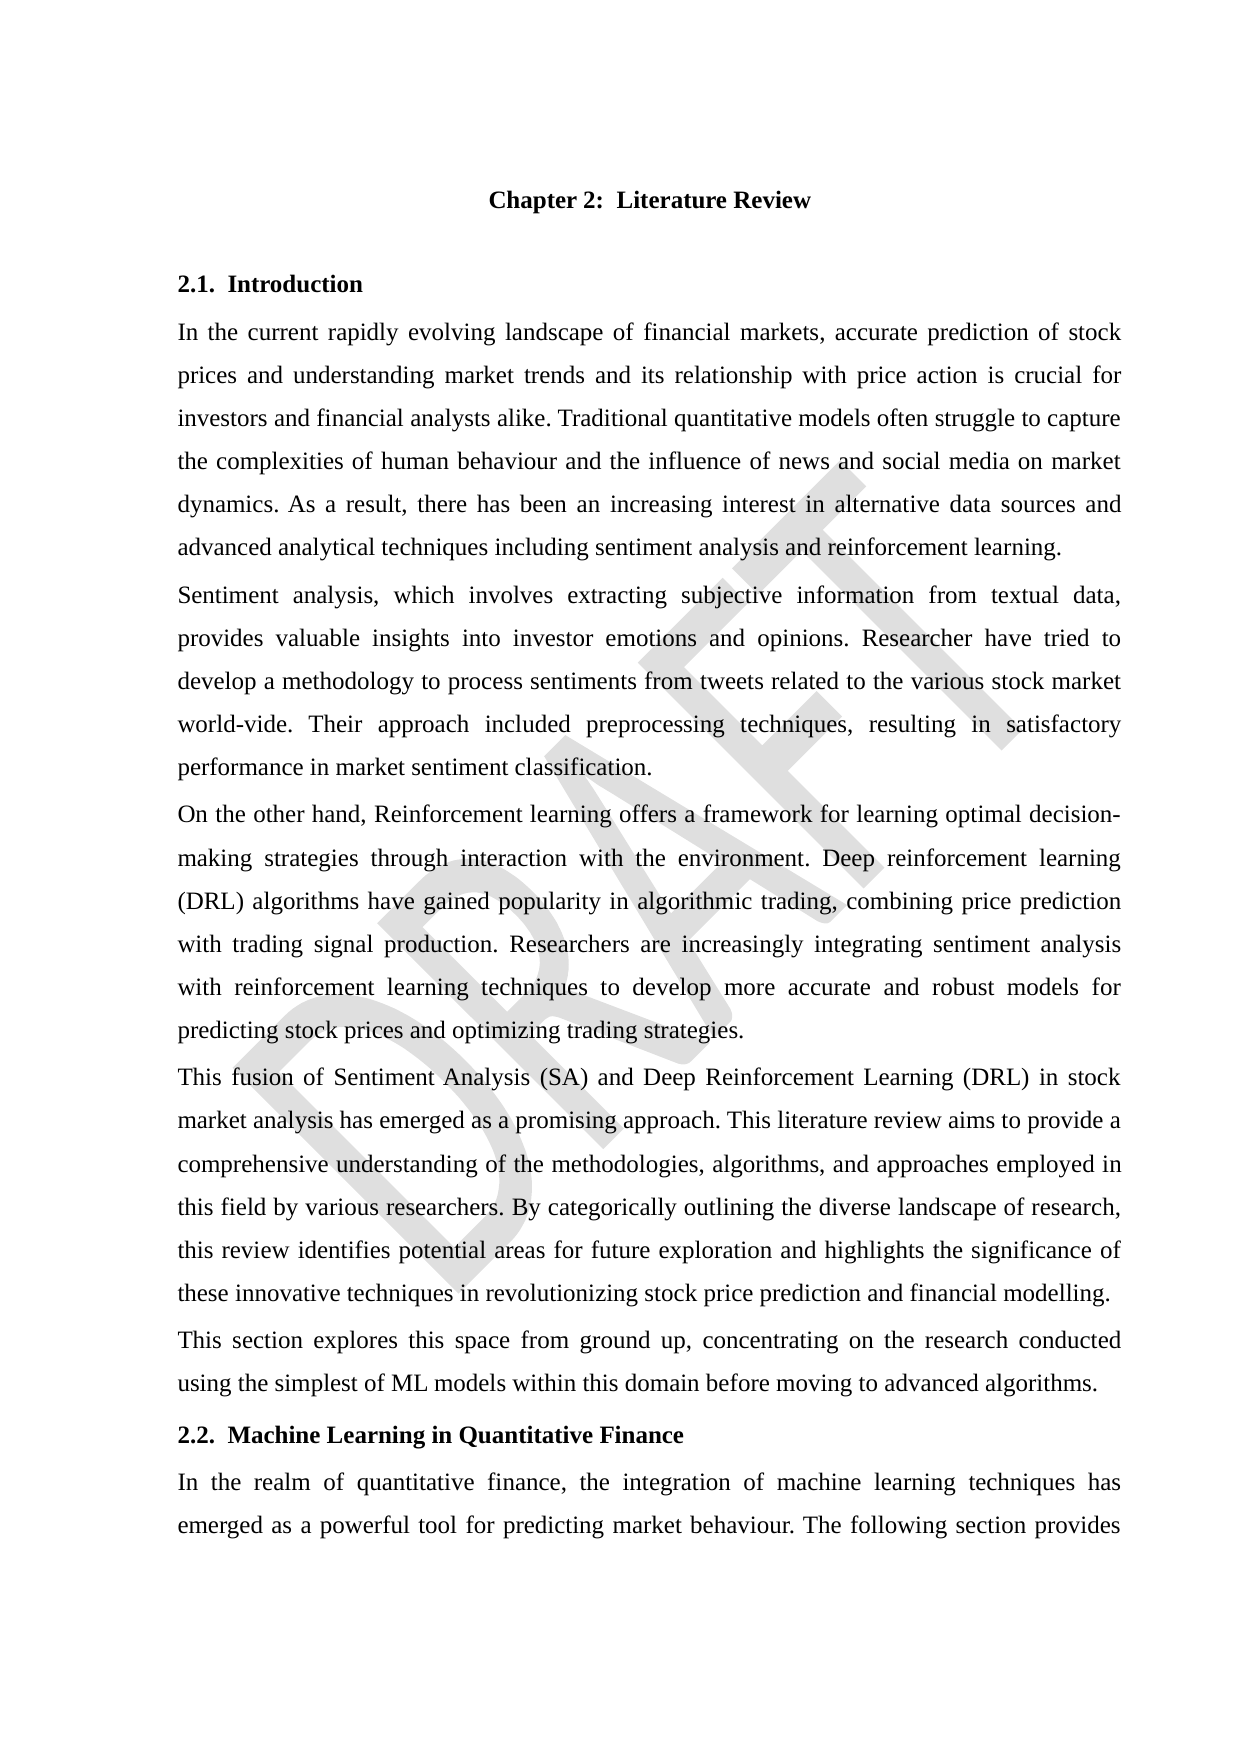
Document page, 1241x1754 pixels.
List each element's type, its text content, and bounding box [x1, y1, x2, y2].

subtitle Machine Learning in Quantitative Finance [177, 1420, 1122, 1449]
text Sentiment analysis, which involves extracting subjective information from textual data, provides valuable insights into investor emotions and opinions. Researcher have tried to develop a methodology to process sentiments from tweets related to the various stock market world-vide. Their approach included preprocessing techniques, resulting in satisfactory performance in market sentiment classification. [177, 580, 1122, 781]
text This section explores this space from ground up, concentrating on the research conducted using the simplest of ML models within this domain before moving to advanced algorithms. [177, 1325, 1122, 1397]
text This fusion of Sentiment Analysis (SA) and Deep Reinforcement Learning (DRL) in stock market analysis has emerged as a promising approach. This literature review aims to provide a comprehensive understanding of the methodologies, algorithms, and approaches employed in this field by various researchers. By categorically outlining the diverse landscape of research, this review identifies potential areas for future exploration and highlights the significance of these innovative techniques in revolutionizing stock price prediction and financial modelling. [177, 1062, 1122, 1307]
subtitle Literature Review [177, 185, 1122, 213]
subtitle Introduction [177, 269, 1122, 298]
text On the other hand, Reinforcement learning offers a framework for learning optimal decision-making strategies through interaction with the environment. Deep reinforcement learning (DRL) algorithms have gained popularity in algorithmic trading, combining price prediction with trading signal production. Researchers are increasingly integrating sentiment analysis with reinforcement learning techniques to develop more accurate and robust models for predicting stock prices and optimizing trading strategies. [177, 799, 1122, 1044]
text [177, 1467, 1122, 1539]
text In the current rapidly evolving landscape of financial markets, accurate prediction of stock prices and understanding market trends and its relationship with price action is crucial for investors and financial analysts alike. Traditional quantitative models often struggle to capture the complexities of human behaviour and the influence of news and social media on market dynamics. As a result, there has been an increasing interest in alternative data sources and advanced analytical techniques including sentiment analysis and reinforcement learning. [177, 317, 1122, 561]
